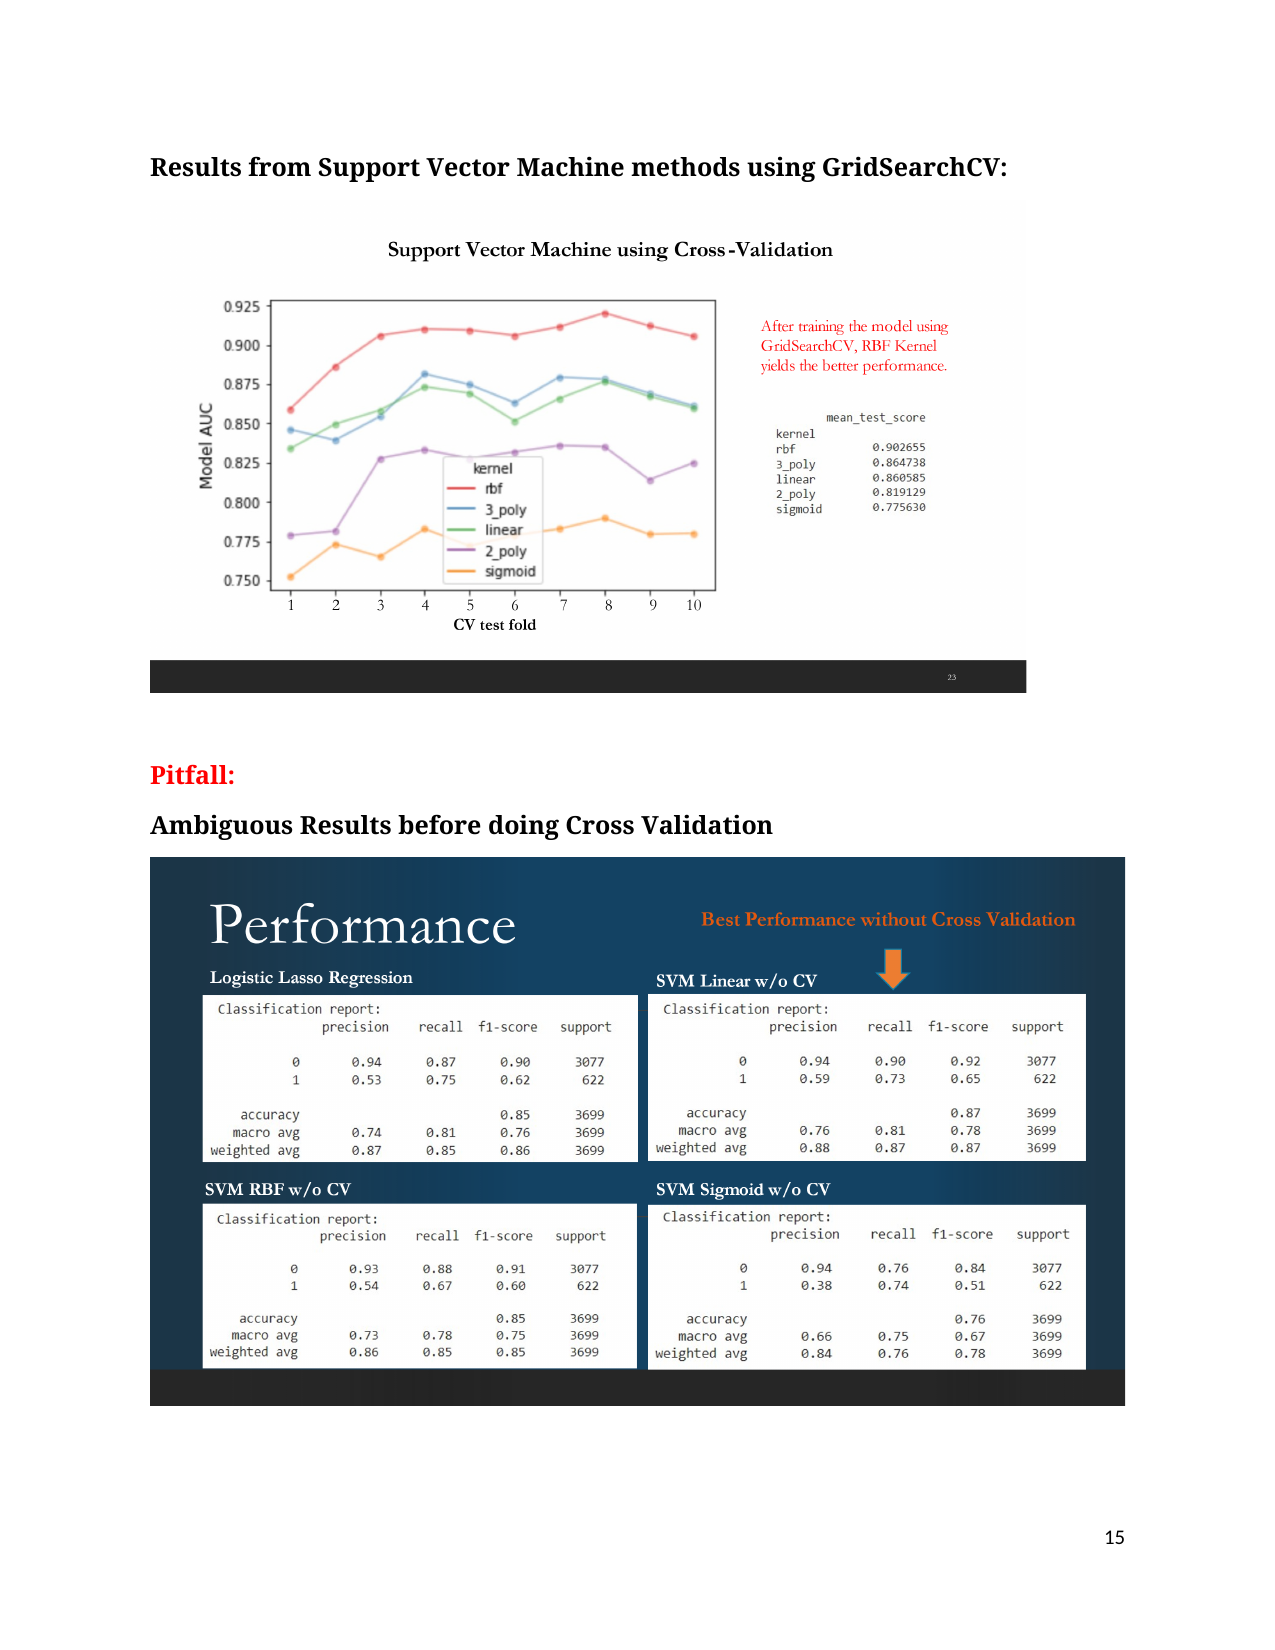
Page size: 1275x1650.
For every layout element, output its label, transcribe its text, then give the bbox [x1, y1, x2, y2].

picture [150, 200, 1027, 693]
picture [150, 857, 1125, 1406]
text Pitfall: [150, 758, 1125, 792]
text Results from Support Vector Machine methods using GridSearchCV: [150, 150, 1125, 184]
text Ambiguous Results before doing Cross Validation [150, 808, 1125, 842]
